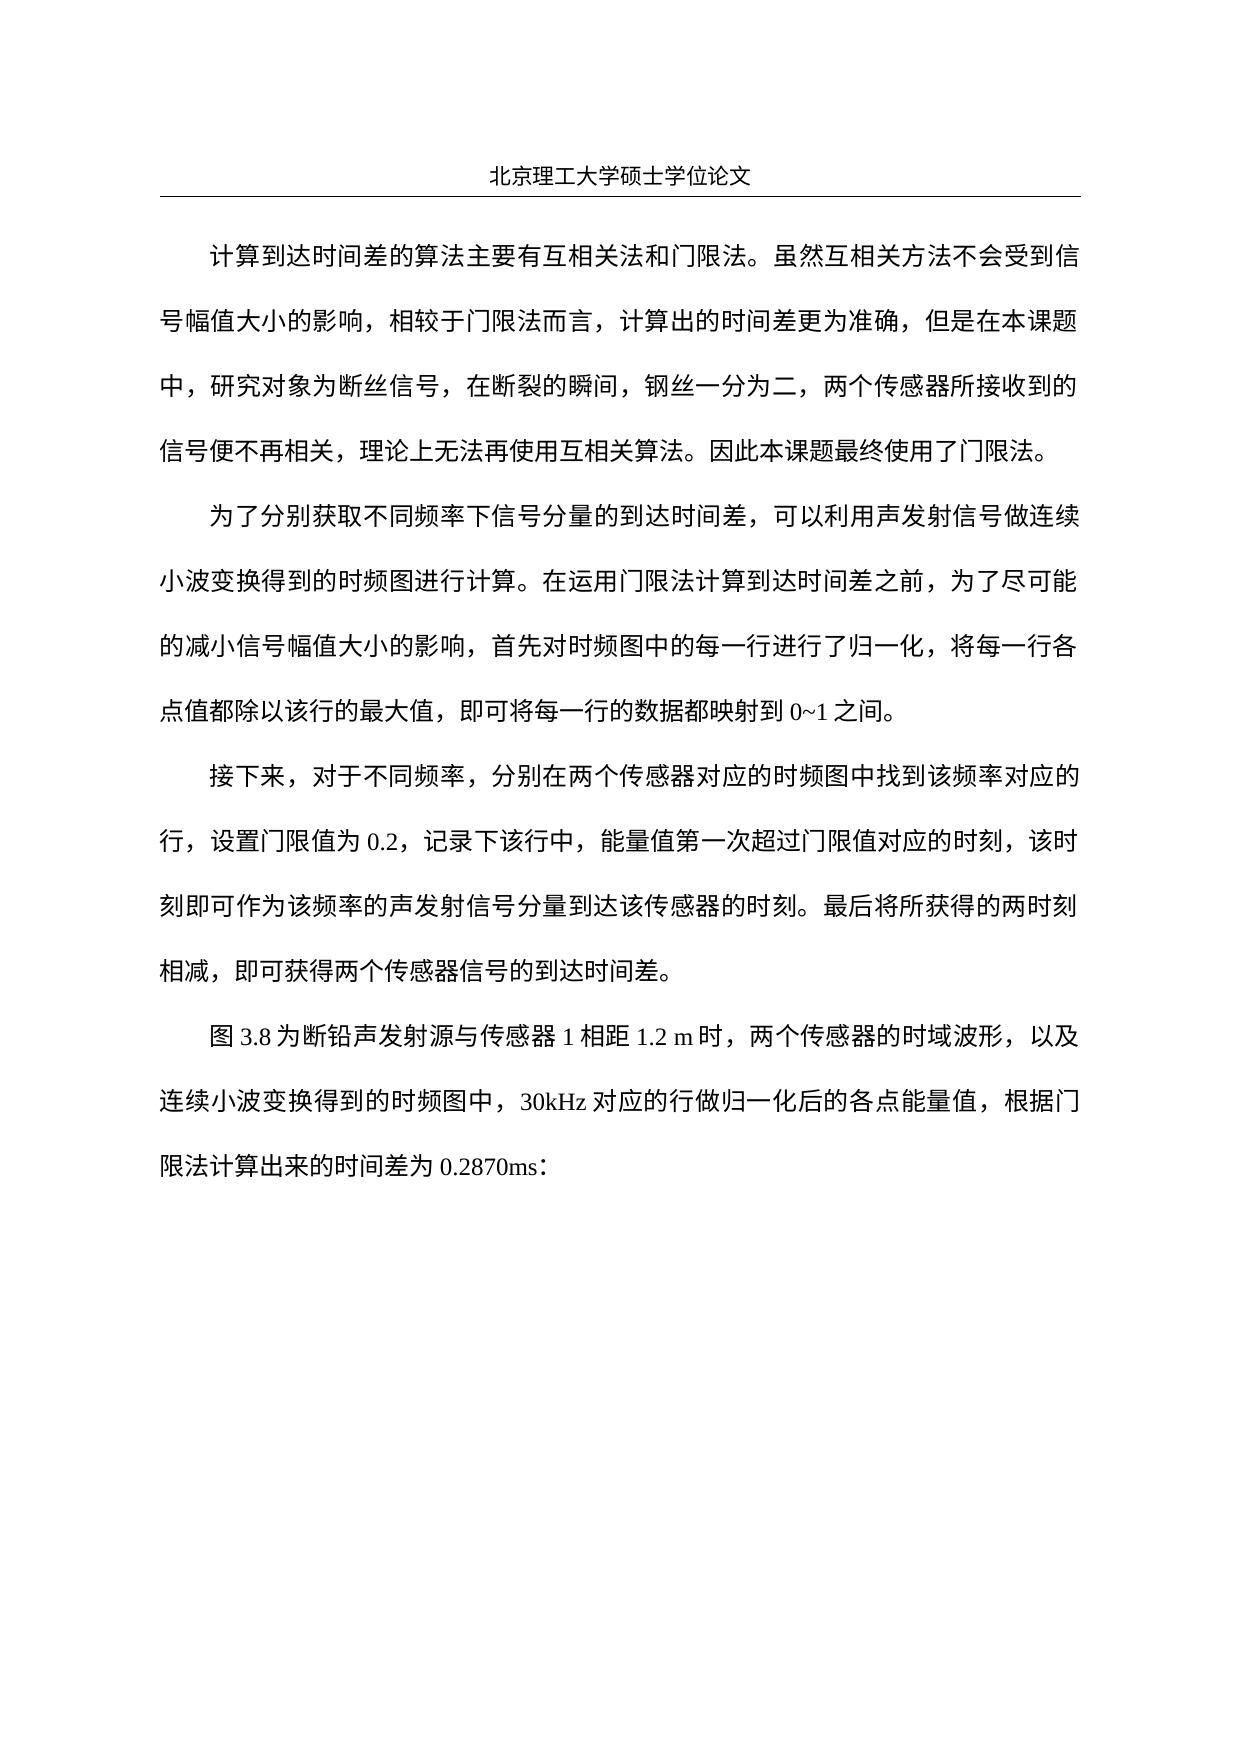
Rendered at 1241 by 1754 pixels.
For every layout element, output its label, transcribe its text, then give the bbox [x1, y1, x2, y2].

list 图3.8为断铅声发射源与传感器1相距1.2 m时，两个传感器的时域波形，以及连续小波变换得到的时频图中，30kHz对应的行做归一化后的各点能量值，根据门限法计算出来的时间差为0.2870ms： [159, 1002, 1081, 1197]
text 计算到达时间差的算法主要有互相关法和门限法。虽然互相关方法不会受到信号幅值大小的影响，相较于门限法而言，计算出的时间差更为准确，但是在本课题中，研究对象为断丝信号，在断裂的瞬间，钢丝一分为二，两个传感器所接收到的信号便不再相关，理论上无法再使用互相关算法。因此本课题最终使用了门限法。 [159, 222, 1081, 482]
text 接下来，对于不同频率，分别在两个传感器对应的时频图中找到该频率对应的行，设置门限值为0.2，记录下该行中，能量值第一次超过门限值对应的时刻，该时刻即可作为该频率的声发射信号分量到达该传感器的时刻。最后将所获得的两时刻相减，即可获得两个传感器信号的到达时间差。 [159, 742, 1081, 1002]
text 为了分别获取不同频率下信号分量的到达时间差，可以利用声发射信号做连续小波变换得到的时频图进行计算。在运用门限法计算到达时间差之前，为了尽可能的减小信号幅值大小的影响，首先对时频图中的每一行进行了归一化，将每一行各点值都除以该行的最大值，即可将每一行的数据都映射到0~1之间。 [159, 482, 1081, 742]
